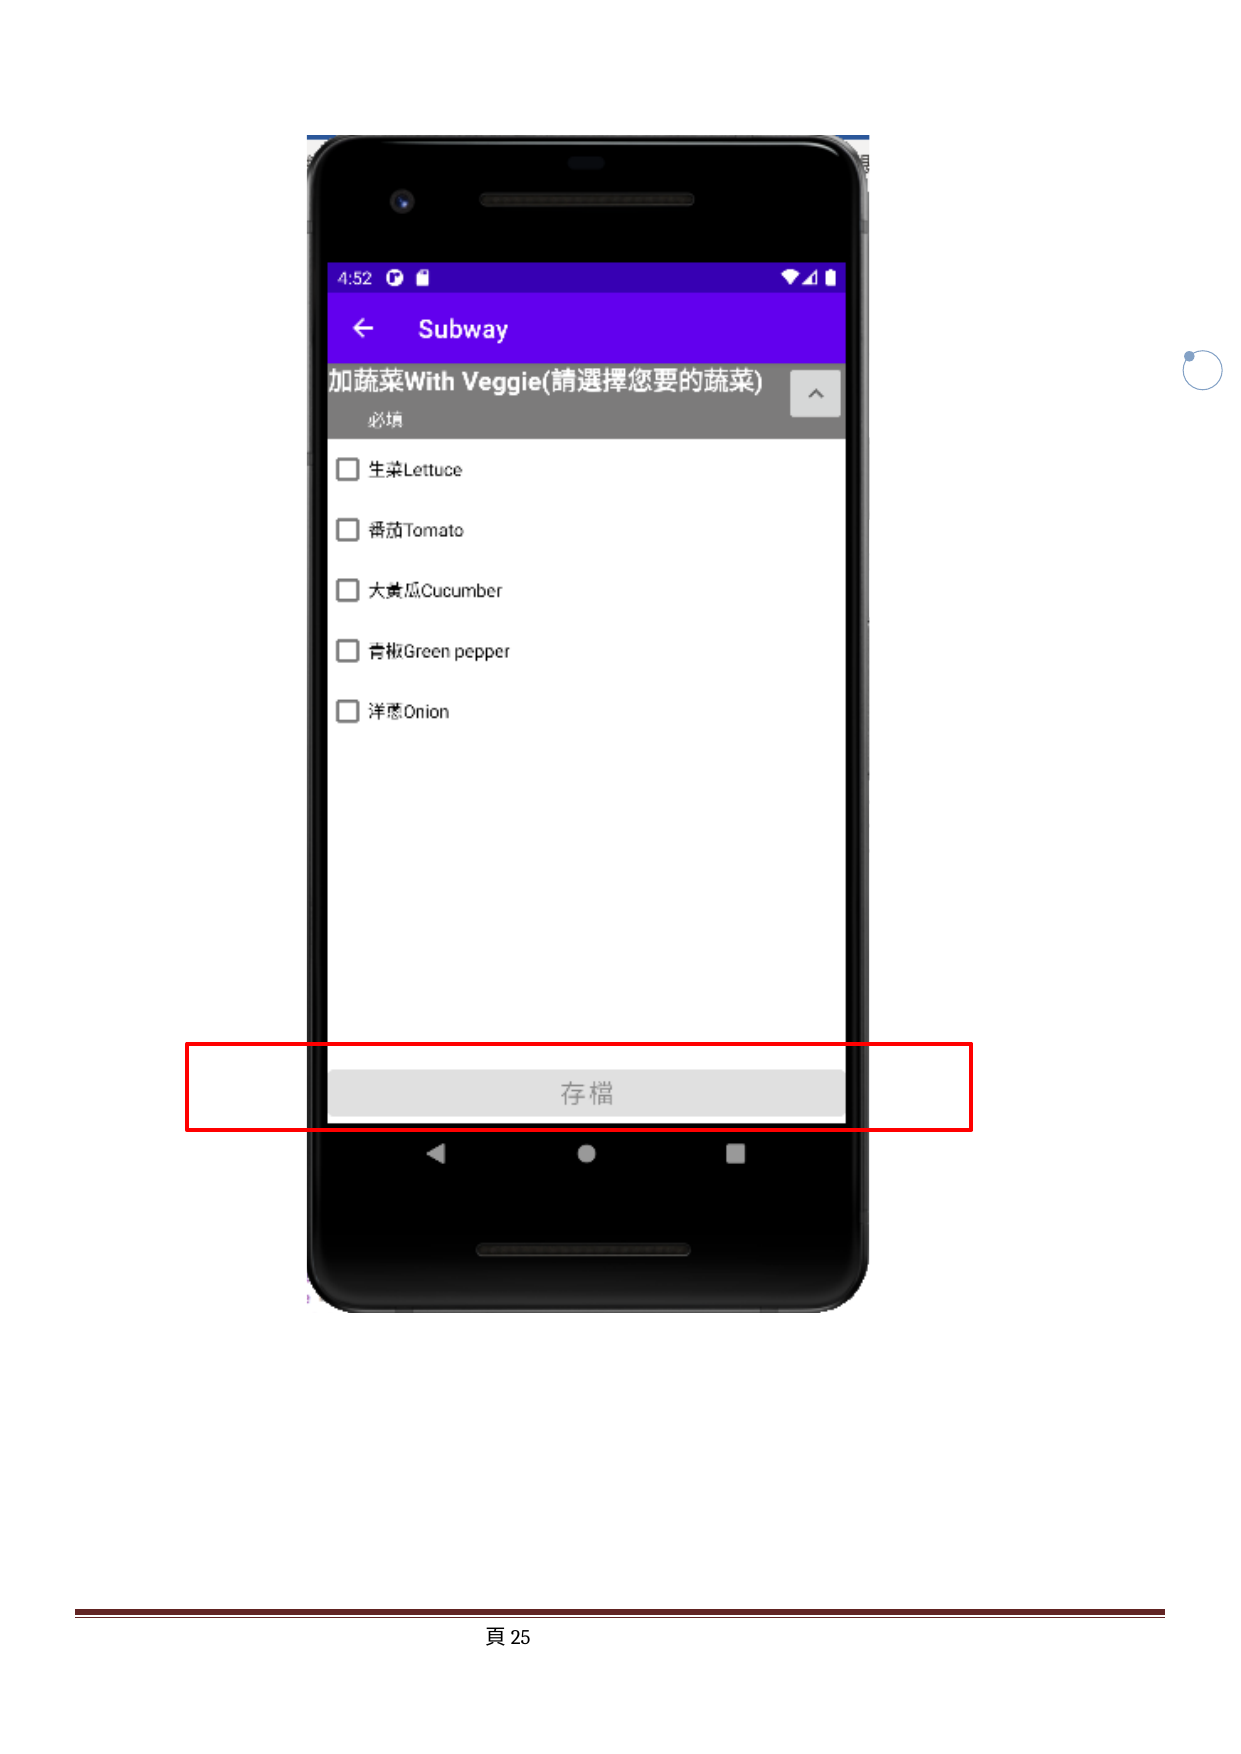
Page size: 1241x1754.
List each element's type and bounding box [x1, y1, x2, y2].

picture [306, 1046, 870, 1128]
picture [306, 135, 870, 1042]
picture [306, 1132, 870, 1314]
